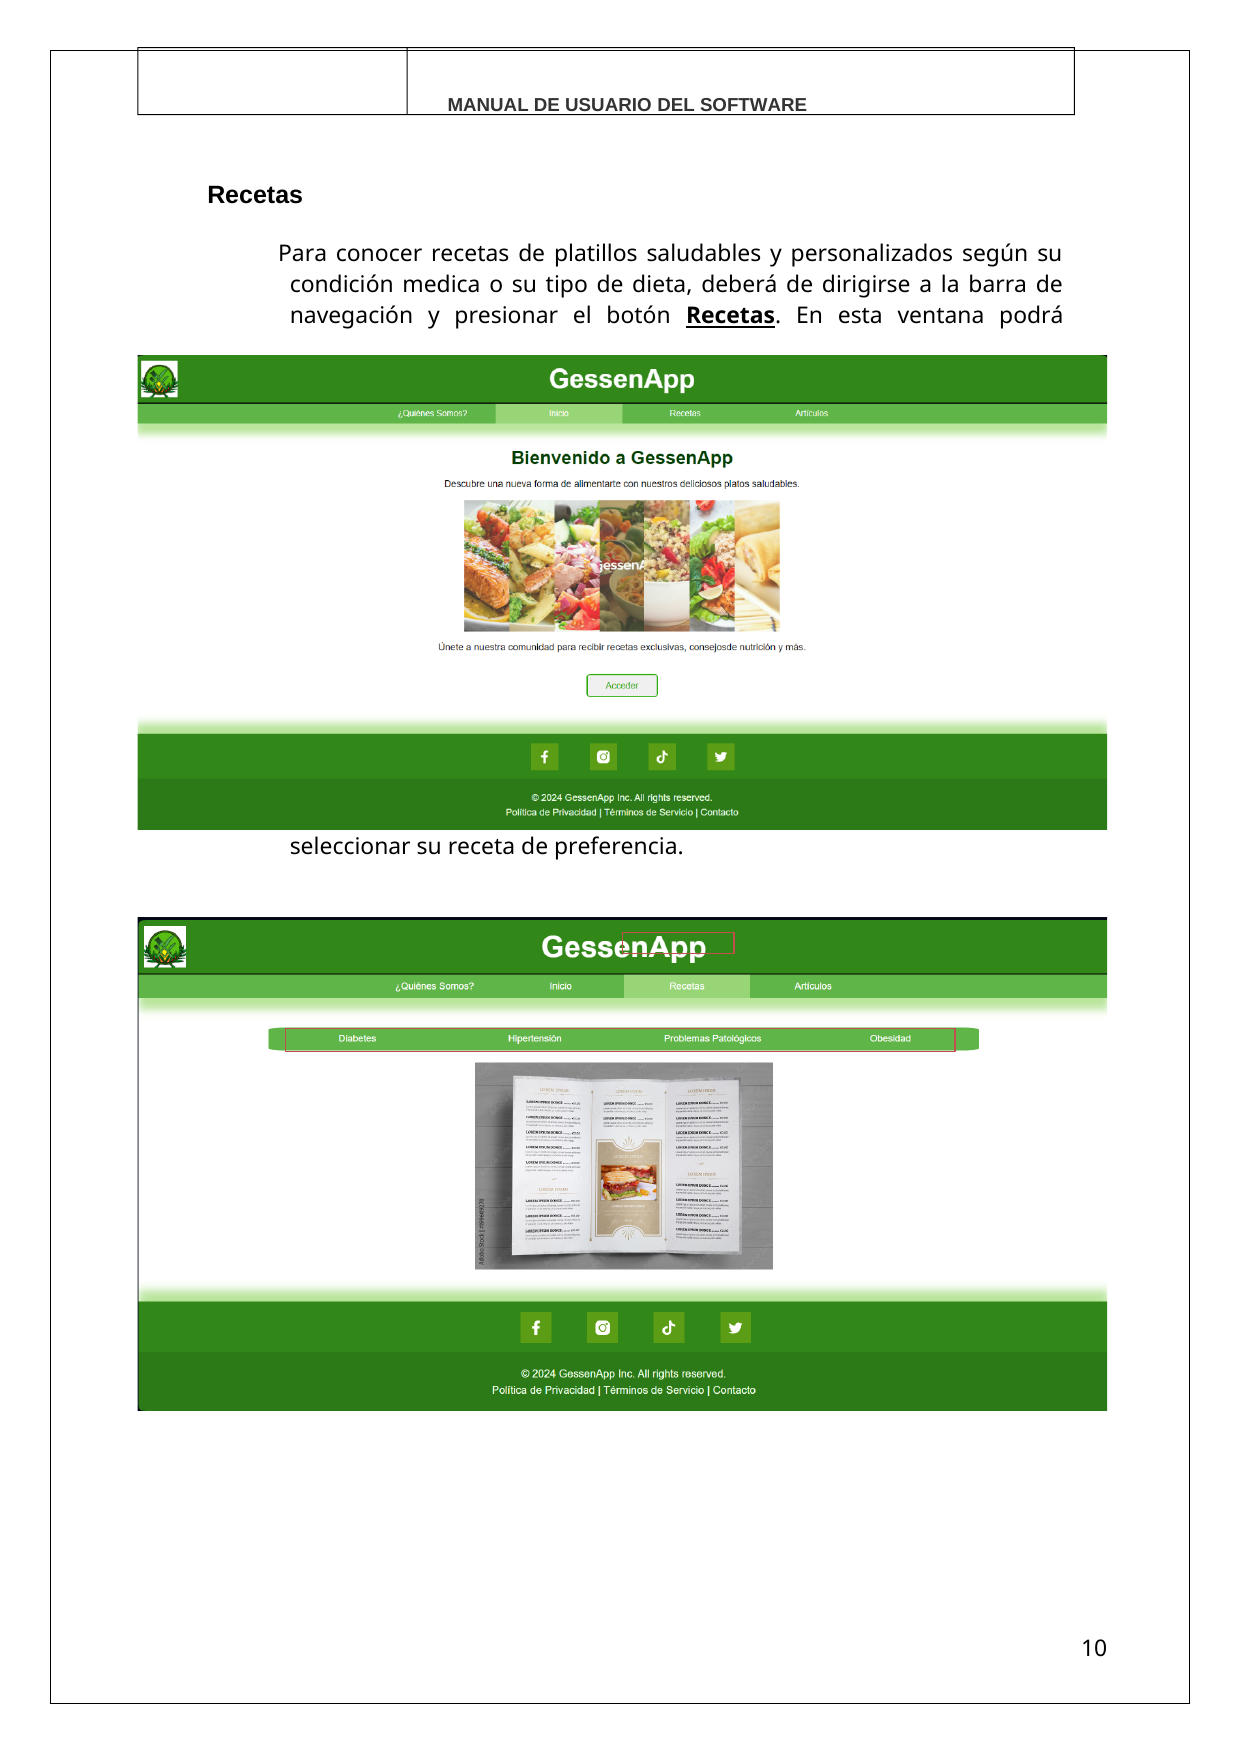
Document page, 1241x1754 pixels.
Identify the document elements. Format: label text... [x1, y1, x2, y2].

picture [137, 917, 1108, 1411]
picture [137, 355, 1108, 830]
subtitle Recetas [207, 180, 1107, 208]
text Para conocer recetas de platillos saludables y personalizados según su condición medica o su tipo de dieta, deberá de dirigirse a la barra de navegación y presionar el botón Recetas. En esta ventana podrá seleccionar su receta de preferencia. [278, 830, 1064, 861]
text Para conocer recetas de platillos saludables y personalizados según su condición medica o su tipo de dieta, deberá de dirigirse a la barra de navegación y presionar el botón Recetas. En esta ventana podrá seleccionar su receta de preferencia. [278, 237, 1064, 355]
